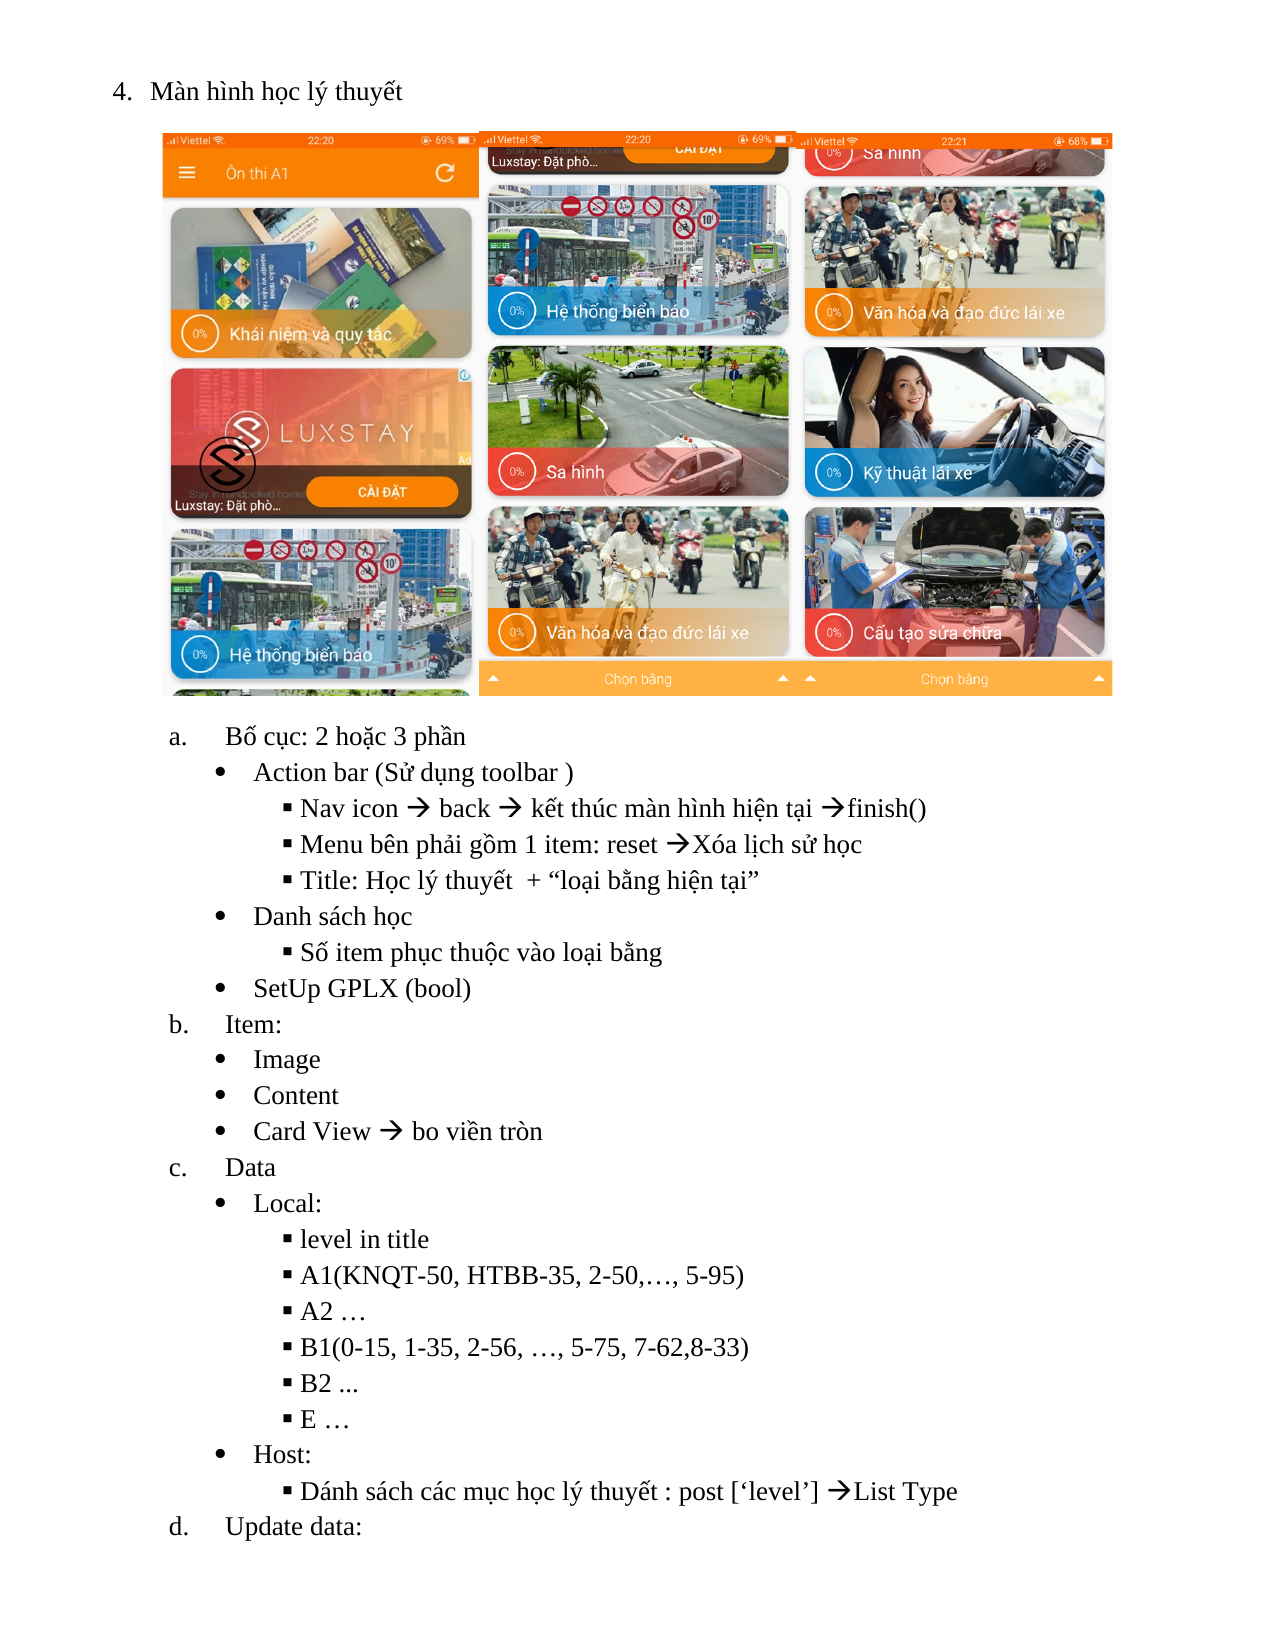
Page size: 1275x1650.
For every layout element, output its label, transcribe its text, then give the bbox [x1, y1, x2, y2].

list Menu bên phải gồm 1 item: reset Xóa lịch sử học [281, 828, 1200, 859]
list B2 ... [281, 1367, 1200, 1398]
list Update data: [169, 1511, 1200, 1542]
list A2 … [281, 1295, 1200, 1326]
list Danh sách học [216, 900, 1200, 931]
list Bố cục: 2 hoặc 3 phần [169, 721, 1200, 752]
picture [162, 131, 1113, 696]
list Title: Học lý thuyết + “loại bằng hiện tại” [281, 864, 1200, 895]
list Data [169, 1151, 1200, 1182]
list level in title [281, 1223, 1200, 1254]
list Card View bo viền tròn [216, 1115, 1200, 1147]
list A1(KNQT-50, HTBB-35, 2-50,…, 5-95) [281, 1259, 1200, 1290]
list Nav icon back kết thúc màn hình hiện tại finish() [281, 792, 1200, 823]
list E … [281, 1403, 1200, 1434]
list Content [216, 1079, 1200, 1111]
list SetUp GPLX (bool) [216, 972, 1200, 1003]
list Số item phục thuộc vào loại bằng [281, 936, 1200, 967]
list Local: [216, 1187, 1200, 1218]
list Image [216, 1043, 1200, 1075]
list Item: [169, 1008, 1200, 1039]
list Action bar (Sử dụng toolbar ) [216, 756, 1200, 787]
list B1(0-15, 1-35, 2-56, …, 5-75, 7-62,8-33) [281, 1331, 1200, 1362]
list Dánh sách các mục học lý thuyết : post [‘level’] List Type [281, 1474, 1200, 1506]
list Host: [216, 1439, 1200, 1470]
list Màn hình học lý thuyết [112, 75, 1200, 106]
